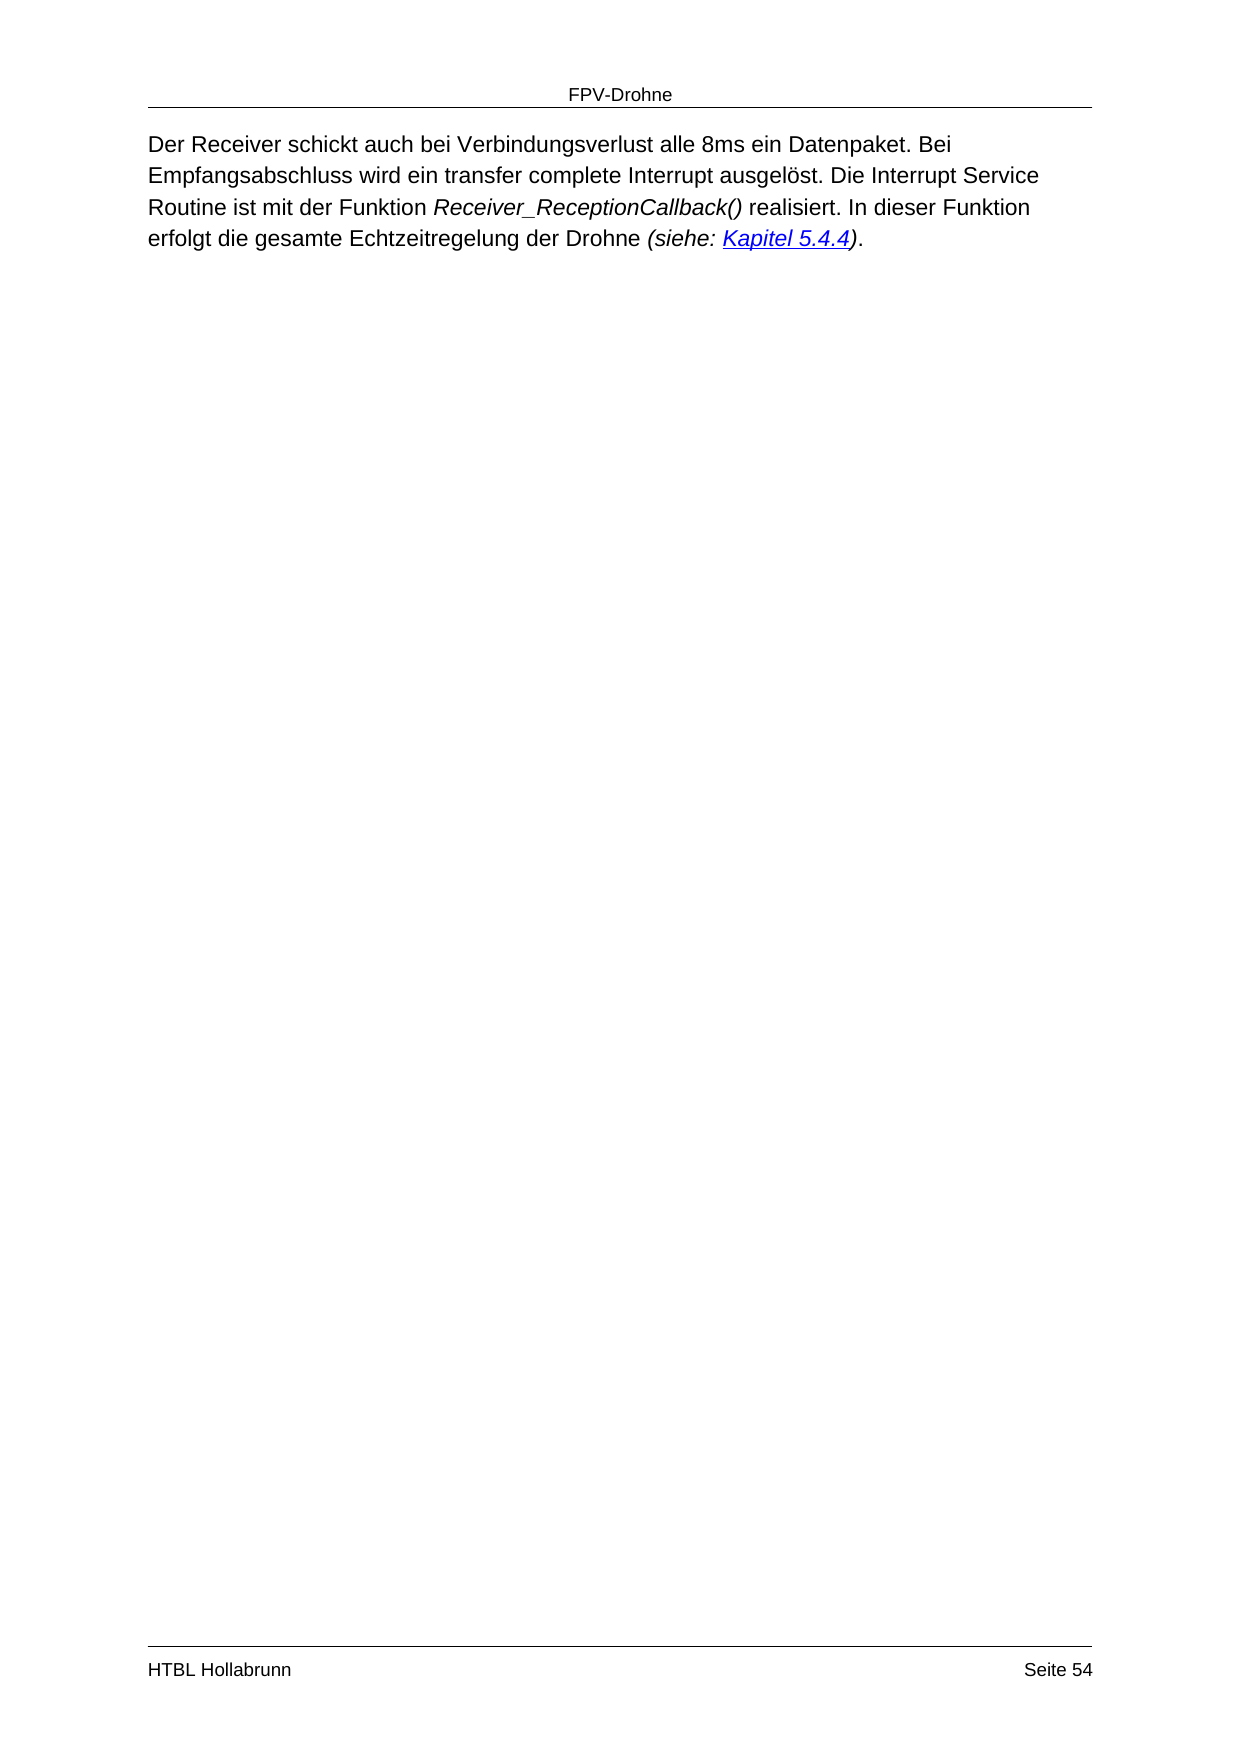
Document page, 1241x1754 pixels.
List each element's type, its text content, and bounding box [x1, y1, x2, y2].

text Der Receiver schickt auch bei Verbindungsverlust alle 8ms ein Datenpaket. Bei Empfangsabschluss wird ein transfer complete Interrupt ausgelöst. Die Interrupt Service Routine ist mit der Funktion Receiver_ReceptionCallback() realisiert. In dieser Funktion erfolgt die gesamte Echtzeitregelung der Drohne (siehe: Kapitel 5.4.4). [148, 126, 1092, 251]
